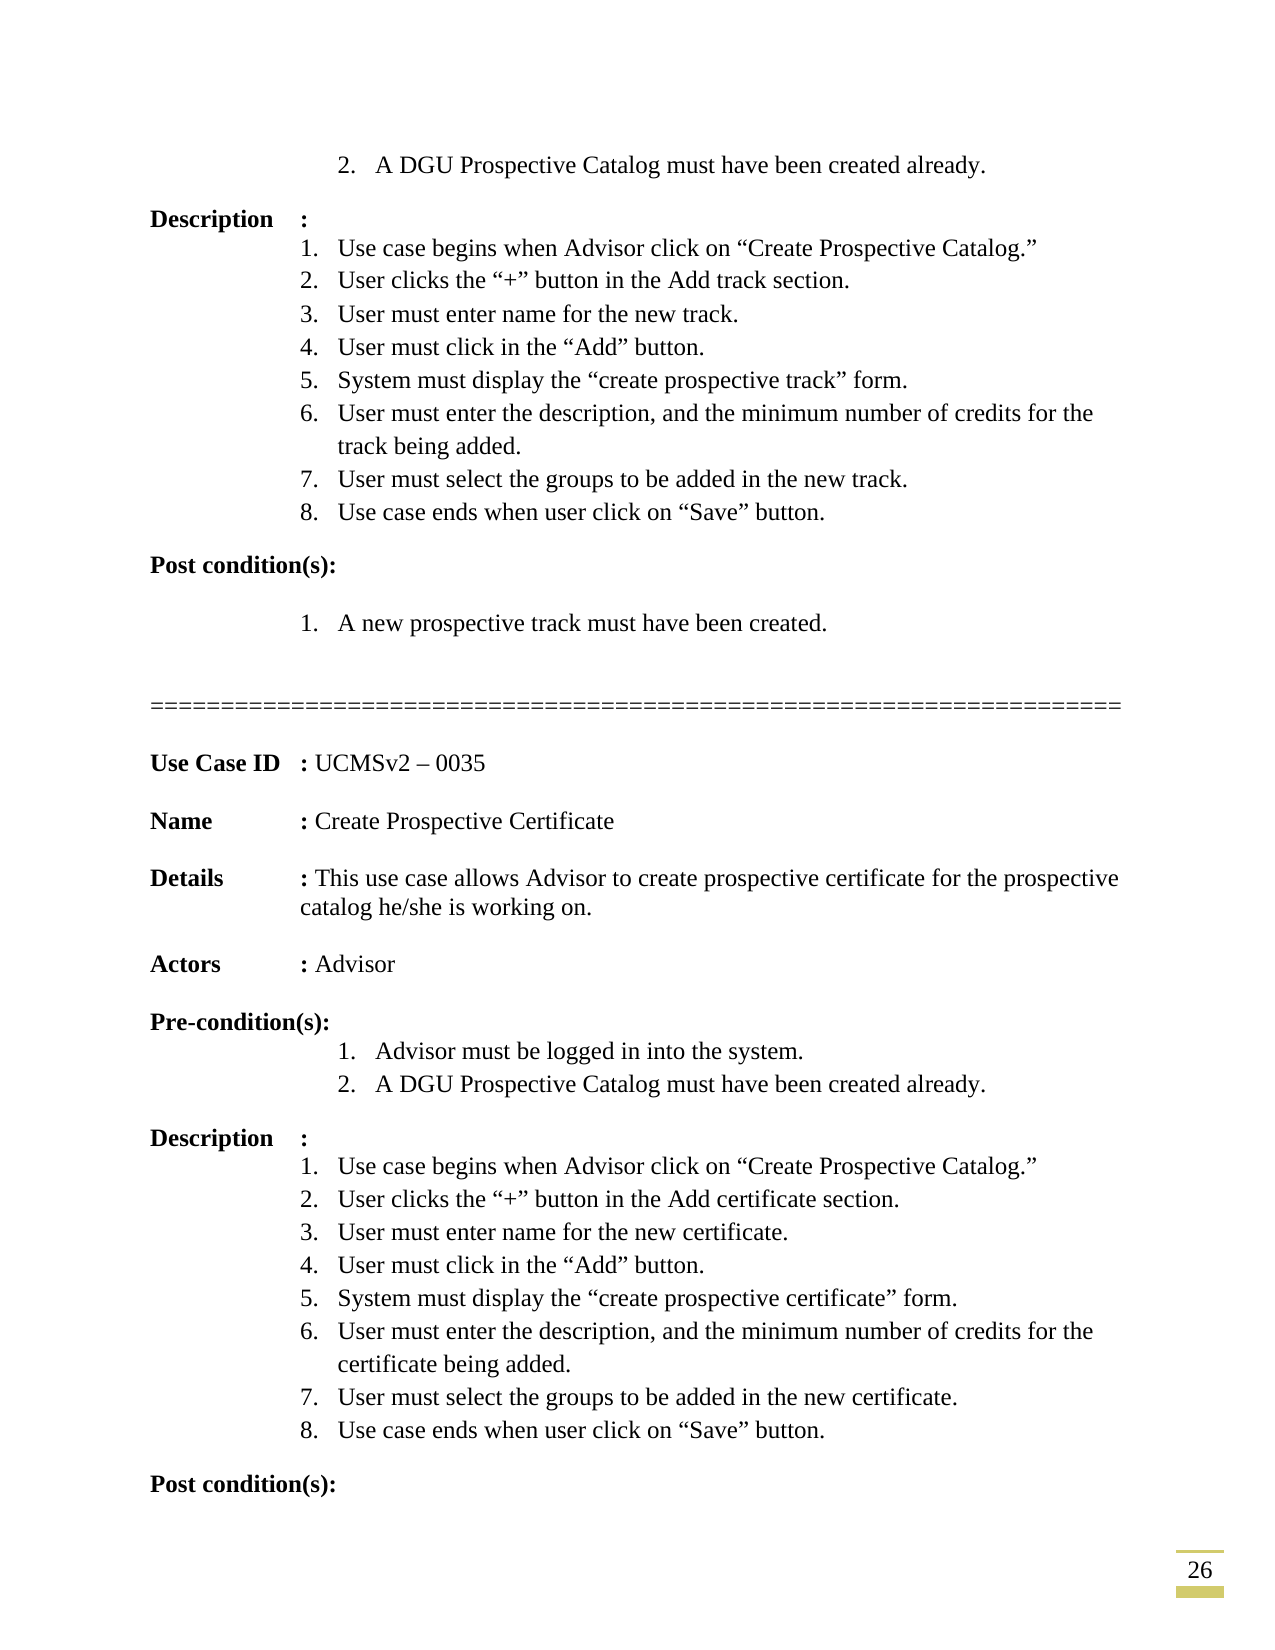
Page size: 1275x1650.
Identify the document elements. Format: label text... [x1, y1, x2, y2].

text Actors : Advisor [150, 949, 1125, 978]
list System must display the “create prospective track” form. [300, 365, 1125, 393]
list User clicks the “+” button in the Add certificate section. [300, 1184, 1125, 1213]
list User must enter name for the new certificate. [300, 1217, 1125, 1246]
list Advisor must be logged in into the system. [337, 1036, 1125, 1064]
text ===================================================================== [150, 691, 1125, 719]
list A new prospective track must have been created. [300, 608, 1125, 637]
list Use case begins when Advisor click on “Create Prospective Catalog.” [300, 1151, 1125, 1180]
list A DGU Prospective Catalog must have been created already. [337, 150, 1125, 179]
text Description : [150, 204, 1125, 233]
text Details : This use case allows Advisor to create prospective certificate for the prospective catalog he/she is working on. [150, 863, 1125, 921]
text Description : [150, 1123, 1125, 1151]
list A DGU Prospective Catalog must have been created already. [337, 1069, 1125, 1097]
list Use case begins when Advisor click on “Create Prospective Catalog.” [300, 233, 1125, 261]
text Use Case ID : UCMSv2 – 0035 [150, 748, 1125, 777]
list User must enter the description, and the minimum number of credits for the track being added. [300, 398, 1125, 459]
list Use case ends when user click on “Save” button. [300, 497, 1125, 526]
text Name : Create Prospective Certificate [150, 806, 1125, 834]
list User clicks the “+” button in the Add track section. [300, 266, 1125, 294]
list User must click in the “Add” button. [300, 332, 1125, 360]
list System must display the “create prospective certificate” form. [300, 1283, 1125, 1312]
text Post condition(s): [150, 1469, 1125, 1498]
list User must select the groups to be added in the new certificate. [300, 1382, 1125, 1411]
list User must select the groups to be added in the new track. [300, 464, 1125, 492]
list Use case ends when user click on “Save” button. [300, 1416, 1125, 1444]
text Post condition(s): [150, 551, 1125, 579]
list User must enter the description, and the minimum number of credits for the certificate being added. [300, 1316, 1125, 1378]
list User must enter name for the new track. [300, 299, 1125, 327]
list User must click in the “Add” button. [300, 1250, 1125, 1279]
text Pre-condition(s): [150, 1007, 1125, 1036]
